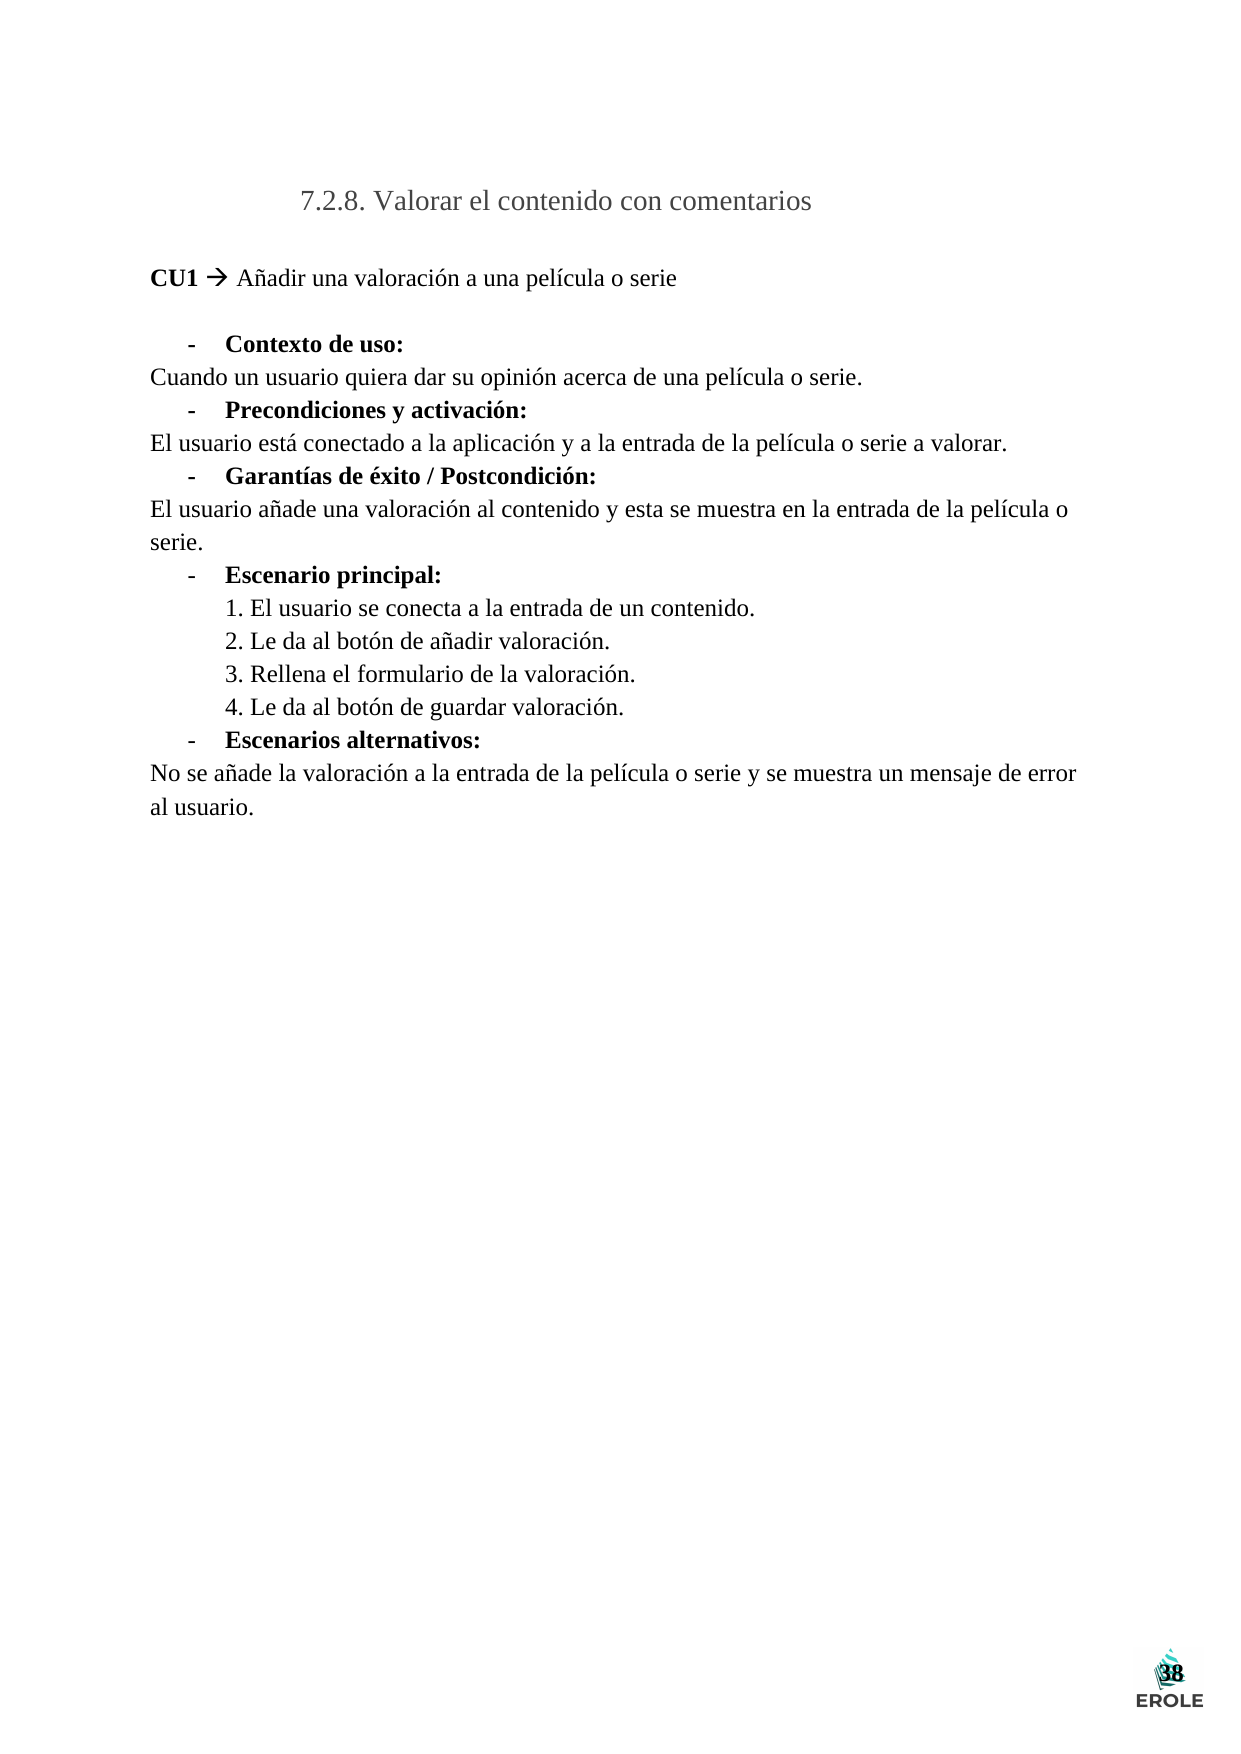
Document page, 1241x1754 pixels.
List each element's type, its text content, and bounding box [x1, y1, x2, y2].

list Precondiciones y activación: [187, 395, 1090, 424]
text Cuando un usuario quiera dar su opinión acerca de una película o serie. [150, 362, 1090, 391]
text CU1 Añadir una valoración a una película o serie [150, 263, 1090, 292]
text 3. Rellena el formulario de la valoración. [150, 659, 1090, 688]
text 1. El usuario se conecta a la entrada de un contenido. [150, 593, 1090, 622]
text - Escenarios alternativos: [150, 726, 1090, 754]
text El usuario añade una valoración al contenido y esta se muestra en la entrada de la película o serie. [150, 494, 1090, 556]
list Contexto de uso: [187, 329, 1090, 358]
text El usuario está conectado a la aplicación y a la entrada de la película o serie a valorar. [150, 428, 1090, 457]
list Garantías de éxito / Postcondición: [187, 461, 1090, 490]
picture [1132, 1647, 1205, 1709]
subtitle 7.2.8. Valorar el contenido con comentarios [225, 183, 1090, 217]
text No se añade la valoración a la entrada de la película o serie y se muestra un mensaje de error al usuario. [150, 758, 1090, 820]
text - Escenario principal: [150, 560, 1090, 589]
text 2. Le da al botón de añadir valoración. [150, 626, 1090, 655]
text 4. Le da al botón de guardar valoración. [150, 692, 1090, 721]
